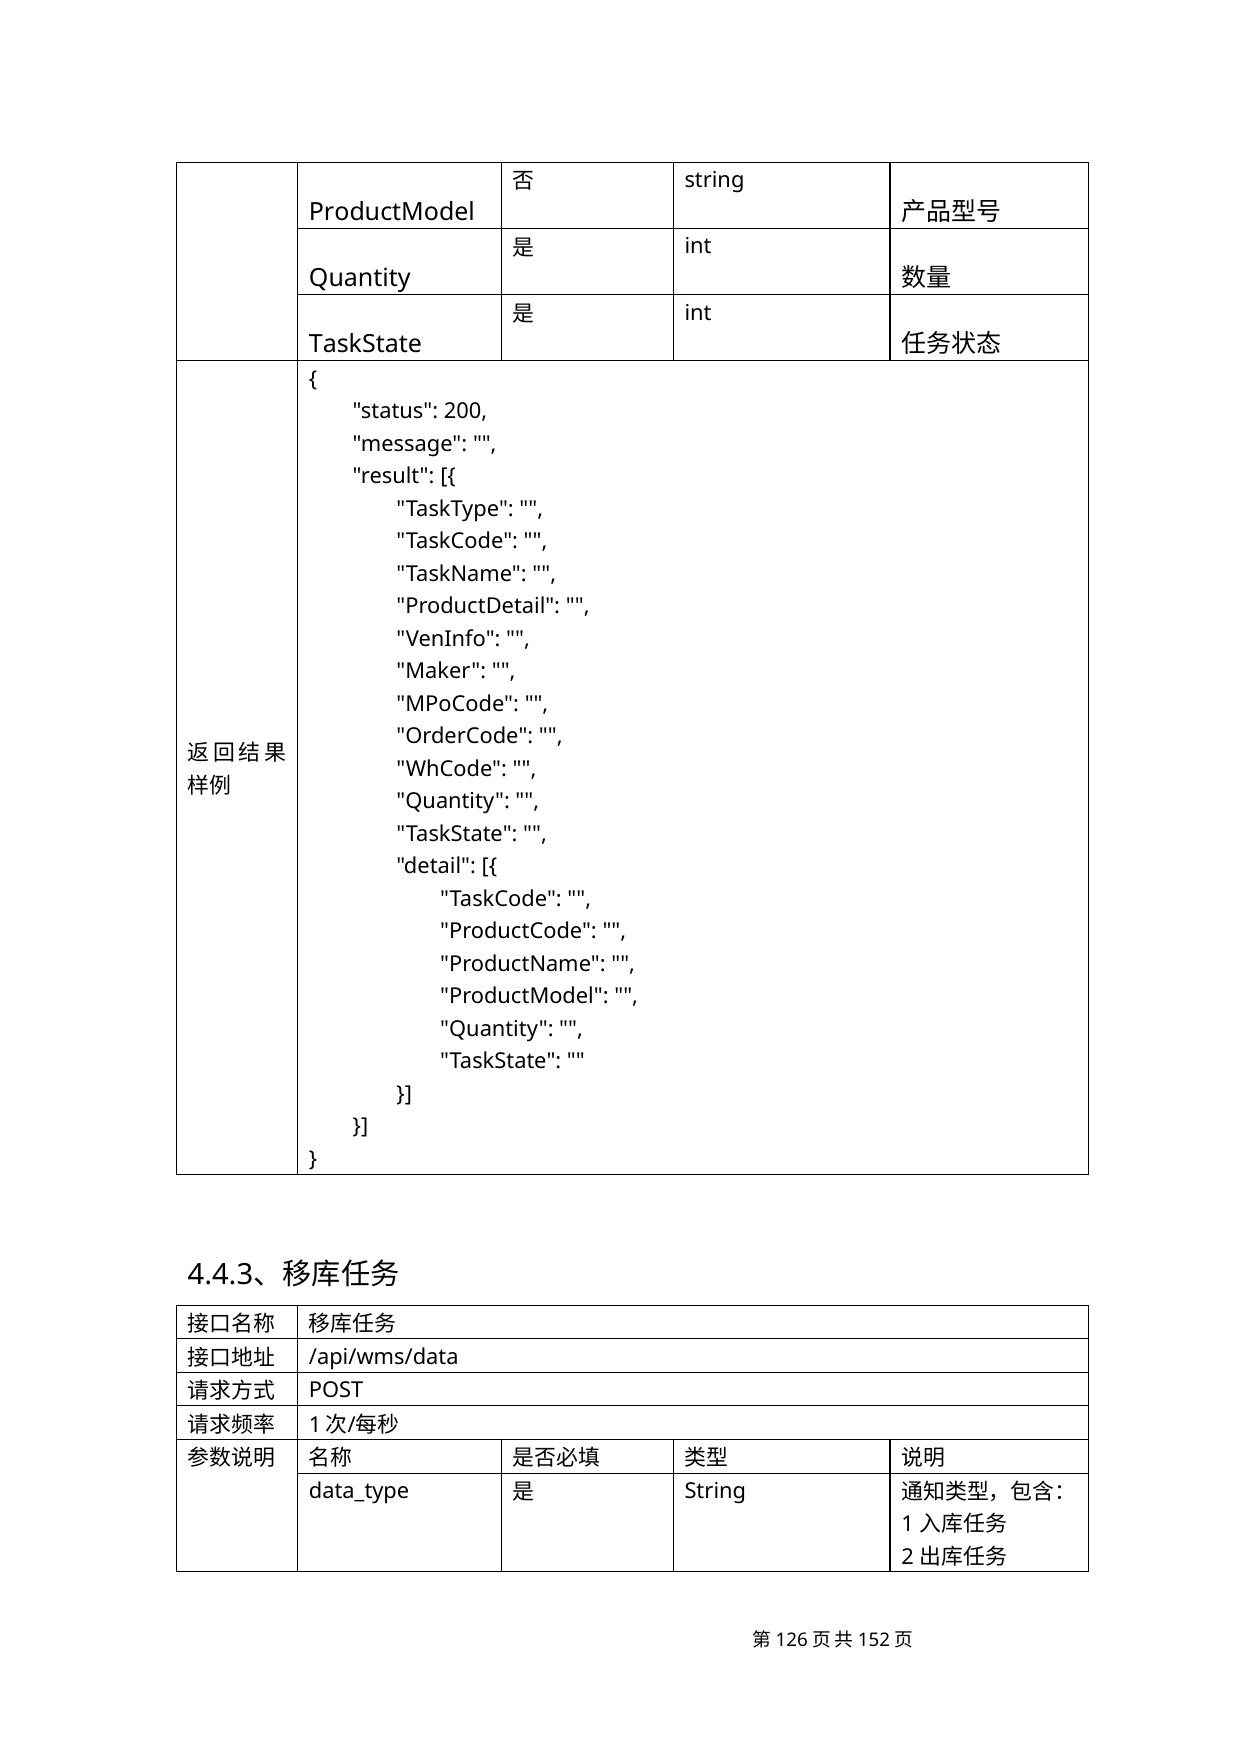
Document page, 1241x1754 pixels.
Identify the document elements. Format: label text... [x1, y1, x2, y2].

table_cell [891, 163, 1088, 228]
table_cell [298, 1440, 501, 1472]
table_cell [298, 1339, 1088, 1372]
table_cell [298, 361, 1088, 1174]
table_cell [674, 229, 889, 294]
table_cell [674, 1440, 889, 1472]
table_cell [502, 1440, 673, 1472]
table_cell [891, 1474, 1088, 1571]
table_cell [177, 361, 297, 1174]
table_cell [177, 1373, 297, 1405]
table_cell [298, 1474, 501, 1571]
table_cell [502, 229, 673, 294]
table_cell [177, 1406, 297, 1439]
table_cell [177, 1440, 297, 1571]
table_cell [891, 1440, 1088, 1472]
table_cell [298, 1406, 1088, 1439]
list 4.4.3、移库任务 [187, 1240, 1053, 1305]
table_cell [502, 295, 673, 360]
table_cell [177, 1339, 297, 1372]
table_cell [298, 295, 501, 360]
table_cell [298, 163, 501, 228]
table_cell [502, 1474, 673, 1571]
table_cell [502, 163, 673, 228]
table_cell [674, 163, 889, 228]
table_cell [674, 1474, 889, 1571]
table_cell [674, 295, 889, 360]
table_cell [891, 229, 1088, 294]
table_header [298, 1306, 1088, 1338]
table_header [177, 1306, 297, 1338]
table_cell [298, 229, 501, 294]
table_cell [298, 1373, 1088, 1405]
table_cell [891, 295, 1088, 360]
